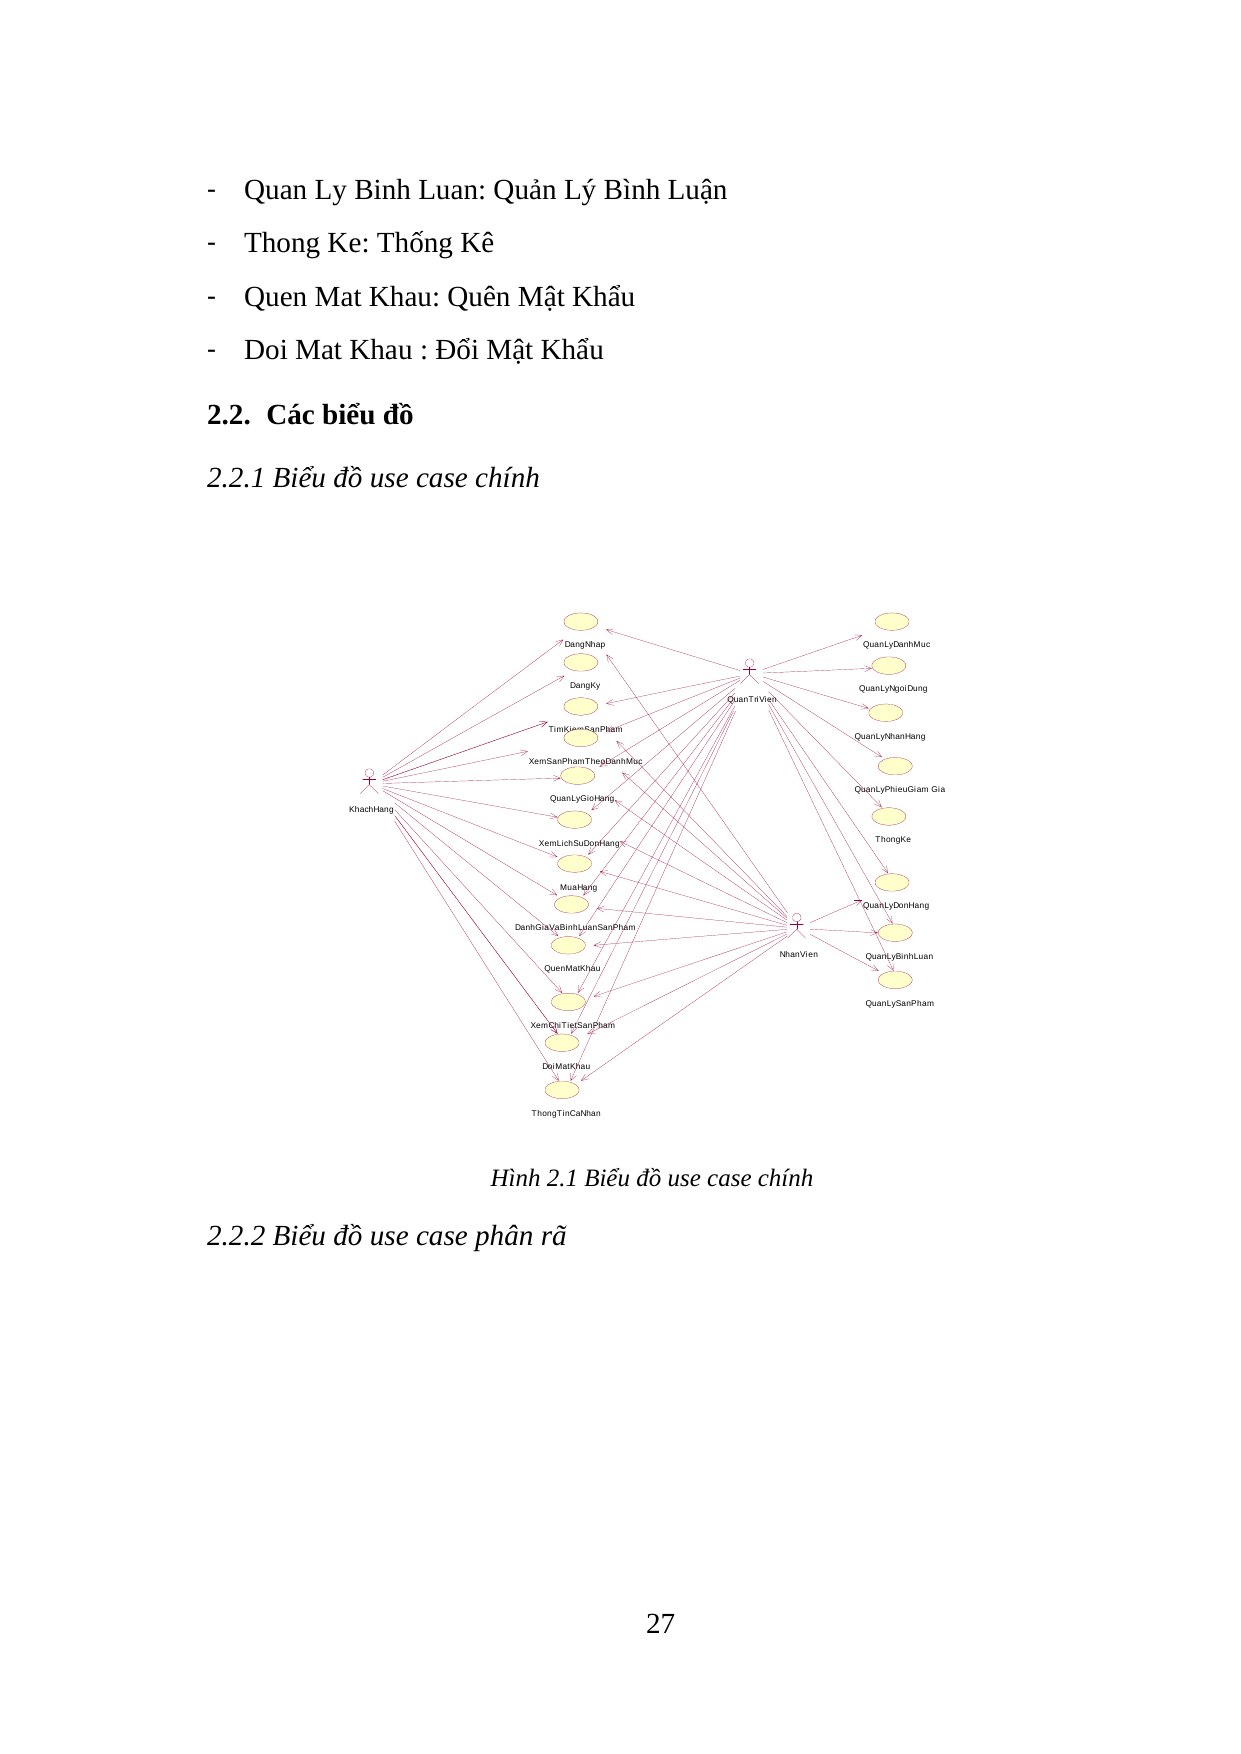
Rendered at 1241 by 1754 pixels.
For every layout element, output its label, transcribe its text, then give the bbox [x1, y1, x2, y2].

subtitle 2.2.2 Biểu đồ use case phân rã [207, 1218, 1099, 1252]
text Thong Ke: Thống Kê [207, 224, 1122, 260]
text Doi Mat Khau : Đổi Mật Khẩu [207, 331, 1122, 367]
text Quan Ly Binh Luan: Quản Lý Bình Luận [207, 171, 1122, 207]
text Quen Mat Khau: Quên Mật Khẩu [207, 278, 1122, 314]
subtitle 2.2. Các biểu đồ [207, 397, 1122, 431]
subtitle 2.2.1 Biểu đồ use case chính [207, 460, 1099, 494]
